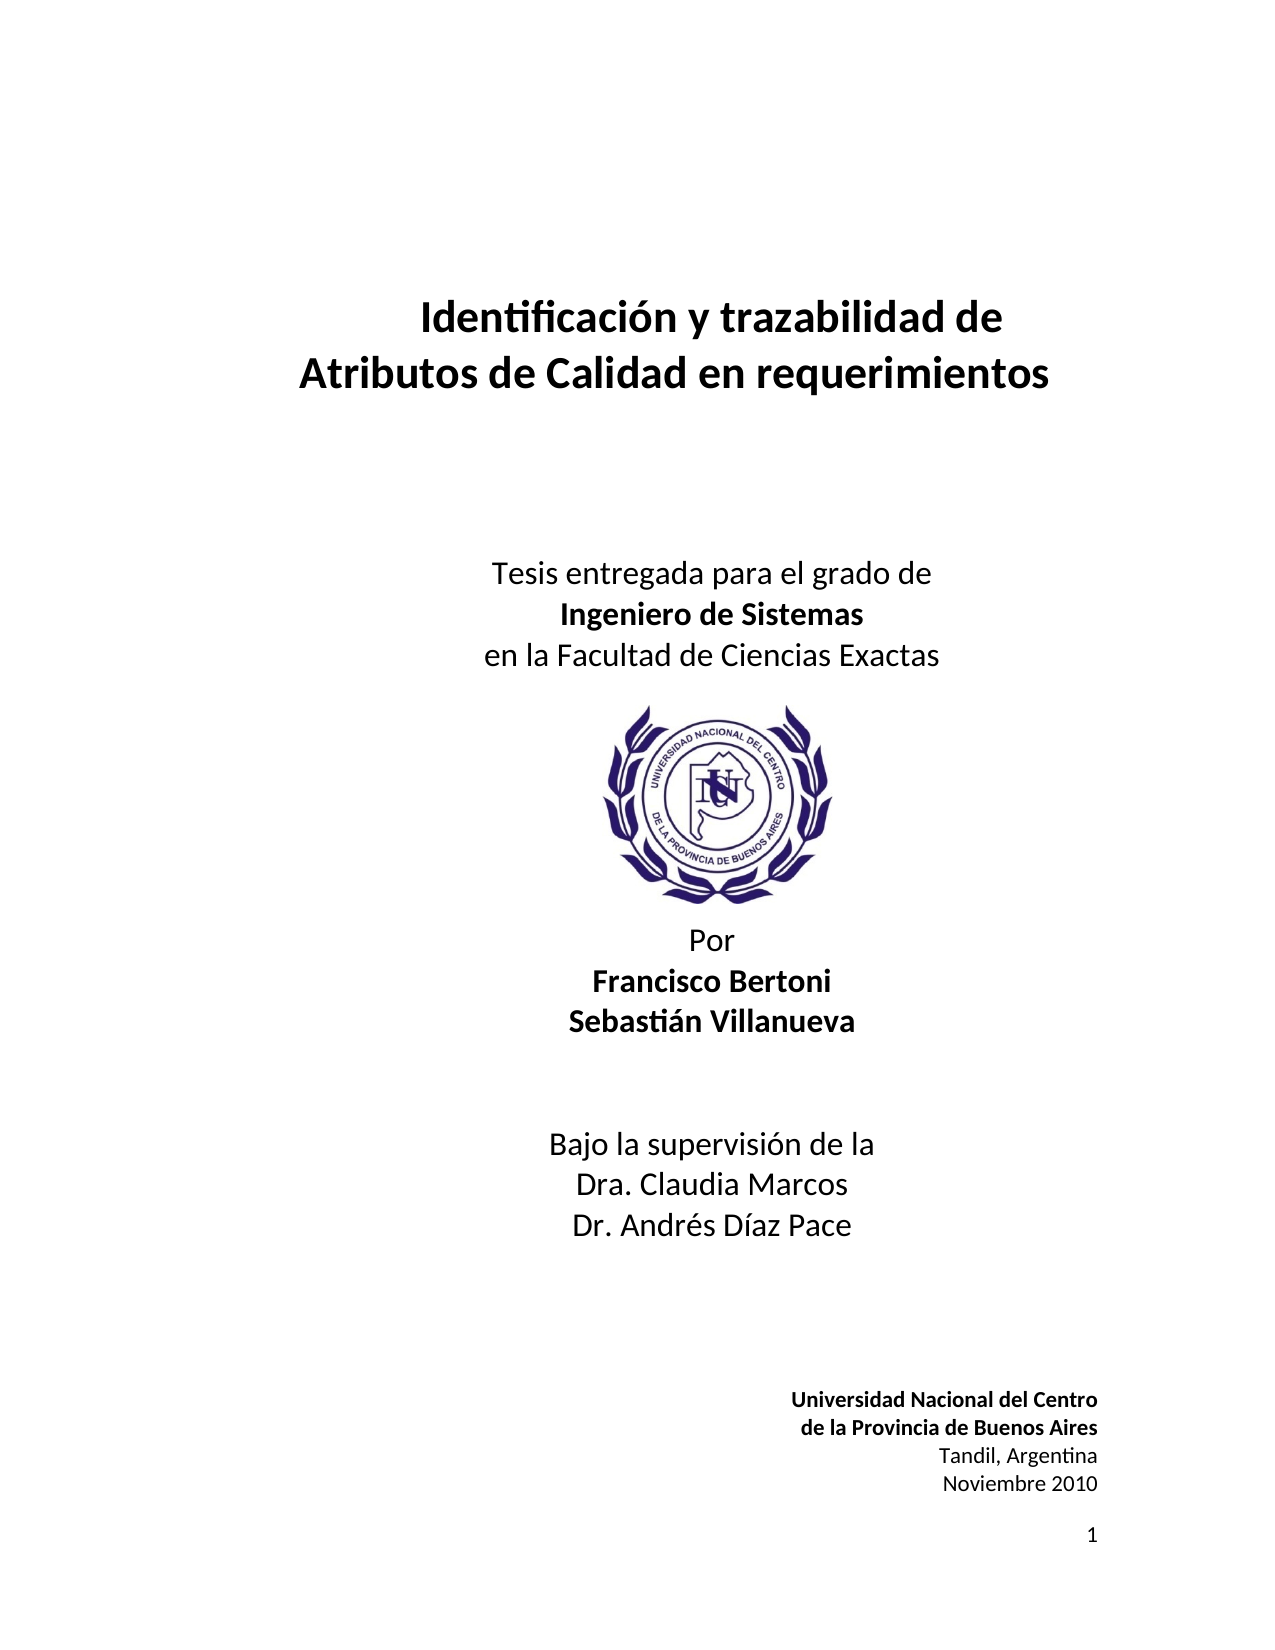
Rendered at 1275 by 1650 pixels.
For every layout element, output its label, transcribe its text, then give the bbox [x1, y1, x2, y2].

text Francisco Bertoni [252, 959, 1098, 1000]
text Universidad Nacional del Centro [252, 1385, 1098, 1413]
text Noviembre 2010 [252, 1469, 1098, 1497]
text de la Provincia de Buenos Aires [252, 1413, 1098, 1441]
text Ingeniero de Sistemas [252, 593, 1098, 634]
text Tandil, Argentina [252, 1441, 1098, 1469]
text Dr. Andrés Díaz Pace [252, 1204, 1098, 1245]
text Dra. Claudia Marcos [252, 1163, 1098, 1204]
text Identificación y trazabilidad de Atributos de Calidad en requerimientos [252, 288, 1098, 399]
picture [602, 705, 833, 904]
text Tesis entregada para el grado de [252, 552, 1098, 593]
text Sebastián Villanueva [252, 1000, 1098, 1041]
text en la Facultad de Ciencias Exactas [252, 634, 1098, 674]
text Bajo la supervisión de la [252, 1122, 1098, 1163]
text Por [252, 919, 1098, 959]
